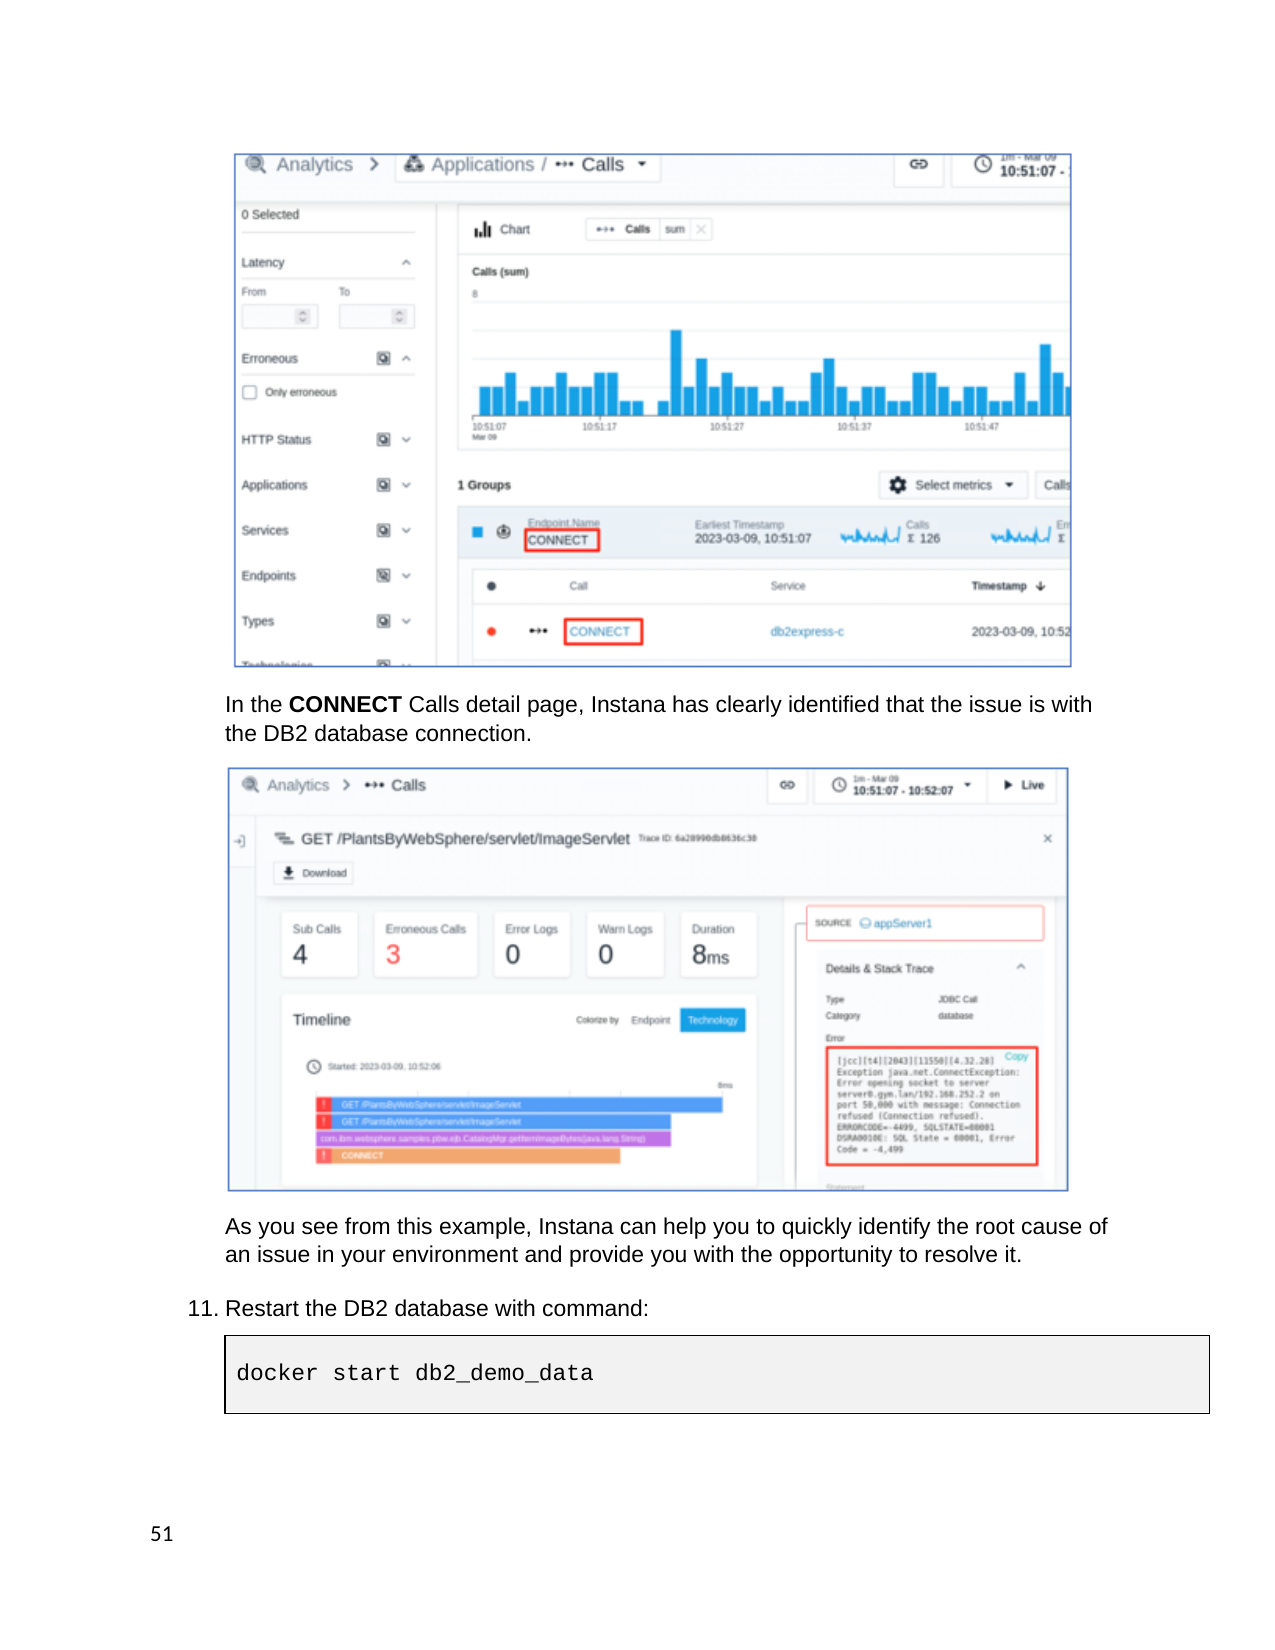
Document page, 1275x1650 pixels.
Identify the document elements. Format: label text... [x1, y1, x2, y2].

text In the CONNECT Calls detail page, Instana has clearly identified that the issue is with the DB2 database connection. [225, 691, 1125, 746]
text As you see from this example, Instana can help you to quickly identify the root cause of an issue in your environment and provide you with the opportunity to resolve it. [225, 1213, 1125, 1267]
list Restart the DB2 database with command: [187, 1294, 1125, 1321]
picture [225, 760, 1075, 1198]
picture [225, 150, 1075, 677]
table_header docker start db2_demo_data [226, 1336, 1209, 1412]
